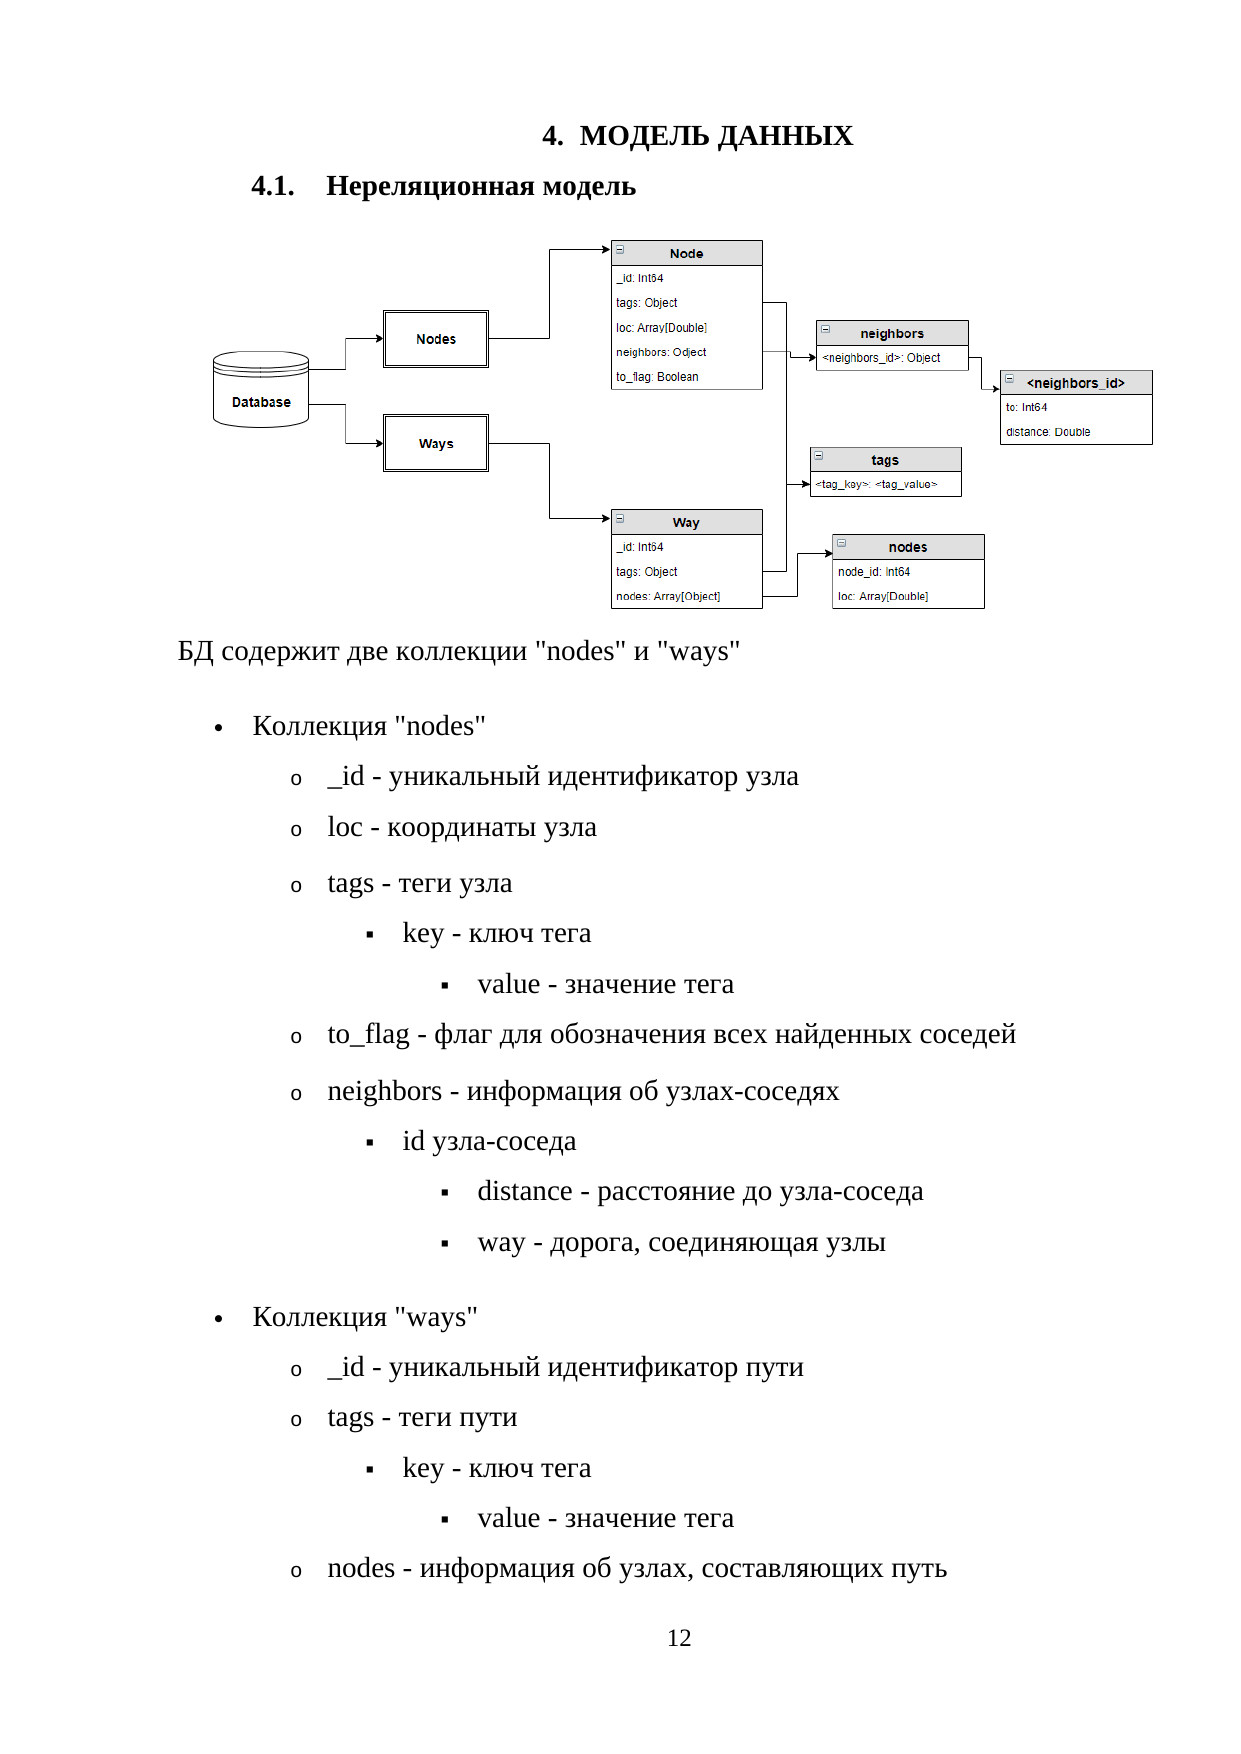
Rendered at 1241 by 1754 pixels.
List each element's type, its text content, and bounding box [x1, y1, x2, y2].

list way - дорога, соединяющая узлы [440, 1224, 1181, 1257]
list to_flag - флаг для обозначения всех найденных соседей [290, 1016, 1181, 1050]
list id узла-соседа [365, 1123, 1181, 1157]
list tags - теги узла [290, 865, 1181, 899]
list Нереляционная модель [251, 168, 1181, 202]
picture [201, 218, 1158, 619]
list neighbors - информация об узлах-соседях [290, 1073, 1181, 1106]
list _id - уникальный идентификатор пути [290, 1349, 1181, 1383]
list value - значение тега [440, 1500, 1181, 1534]
list tags - теги пути [290, 1399, 1181, 1433]
list key - ключ тега [365, 1450, 1181, 1483]
list Коллекция "ways" [215, 1299, 1181, 1332]
list Коллекция "nodes" [215, 708, 1181, 742]
list МОдель данных [215, 118, 1181, 152]
list key - ключ тега [365, 916, 1181, 949]
list distance - расстояние до узла-соседа [440, 1173, 1181, 1207]
list _id - уникальный идентификатор узла [290, 758, 1181, 792]
list loc - координаты узла [290, 809, 1181, 842]
list nodes - информация об узлах, составляющих путь [290, 1551, 1181, 1584]
text БД содержит две коллекции "nodes" и "ways" [177, 633, 1181, 666]
list value - значение тега [440, 966, 1181, 999]
